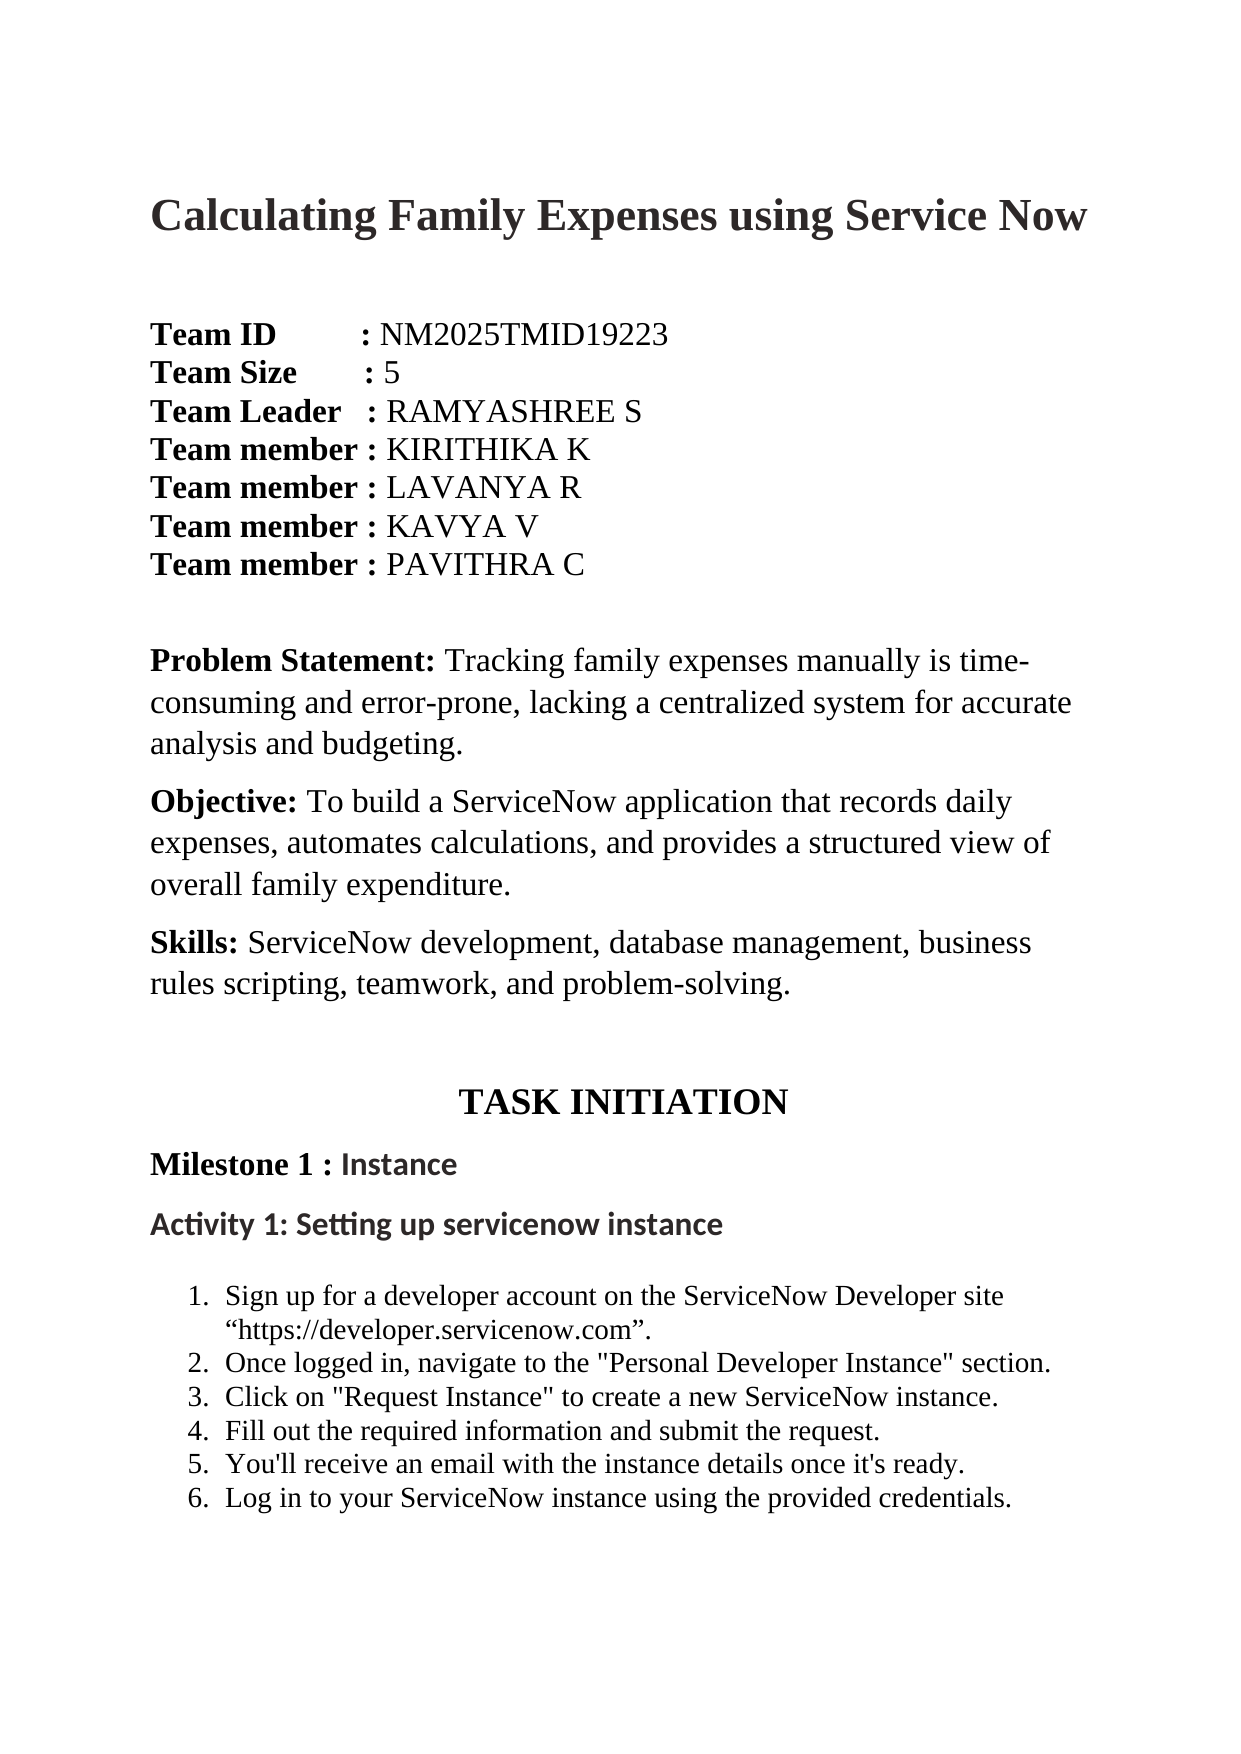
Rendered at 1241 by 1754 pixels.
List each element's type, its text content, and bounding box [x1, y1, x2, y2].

text Team member : PAVITHRA C [150, 544, 1090, 583]
text Calculating Family Expenses using Service Now [150, 181, 1090, 241]
text Skills: ServiceNow development, database management, business rules scripting, teamwork, and problem-solving. [150, 922, 1090, 1002]
list Log in to your ServiceNow instance using the provided credentials. [187, 1480, 1090, 1513]
list Once logged in, navigate to the "Personal Developer Instance" section. [187, 1346, 1090, 1379]
text TASK INITIATION [150, 1079, 1090, 1123]
text Activity 1: Setting up servicenow instance [150, 1203, 1090, 1244]
text Team ID : NM2025TMID19223 [150, 314, 1090, 353]
list Sign up for a developer account on the ServiceNow Developer site “https://developer.servicenow.com”. [187, 1278, 1090, 1346]
text Milestone 1 : Instance [150, 1143, 1090, 1183]
list Fill out the required information and submit the request. [187, 1413, 1090, 1446]
text Problem Statement: Tracking family expenses manually is time-consuming and error-prone, lacking a centralized system for accurate analysis and budgeting. [150, 641, 1090, 762]
text Team Size : 5 [150, 353, 1090, 391]
text Team Leader : RAMYASHREE S [150, 391, 1090, 429]
list You'll receive an email with the instance details once it's ready. [187, 1446, 1090, 1480]
text Team member : KIRITHIKA K [150, 429, 1090, 468]
text Objective: To build a ServiceNow application that records daily expenses, automates calculations, and provides a structured view of overall family expenditure. [150, 781, 1090, 902]
text Team member : LAVANYA R [150, 468, 1090, 506]
list Click on "Request Instance" to create a new ServiceNow instance. [187, 1379, 1090, 1413]
text Team member : KAVYA V [150, 506, 1090, 544]
